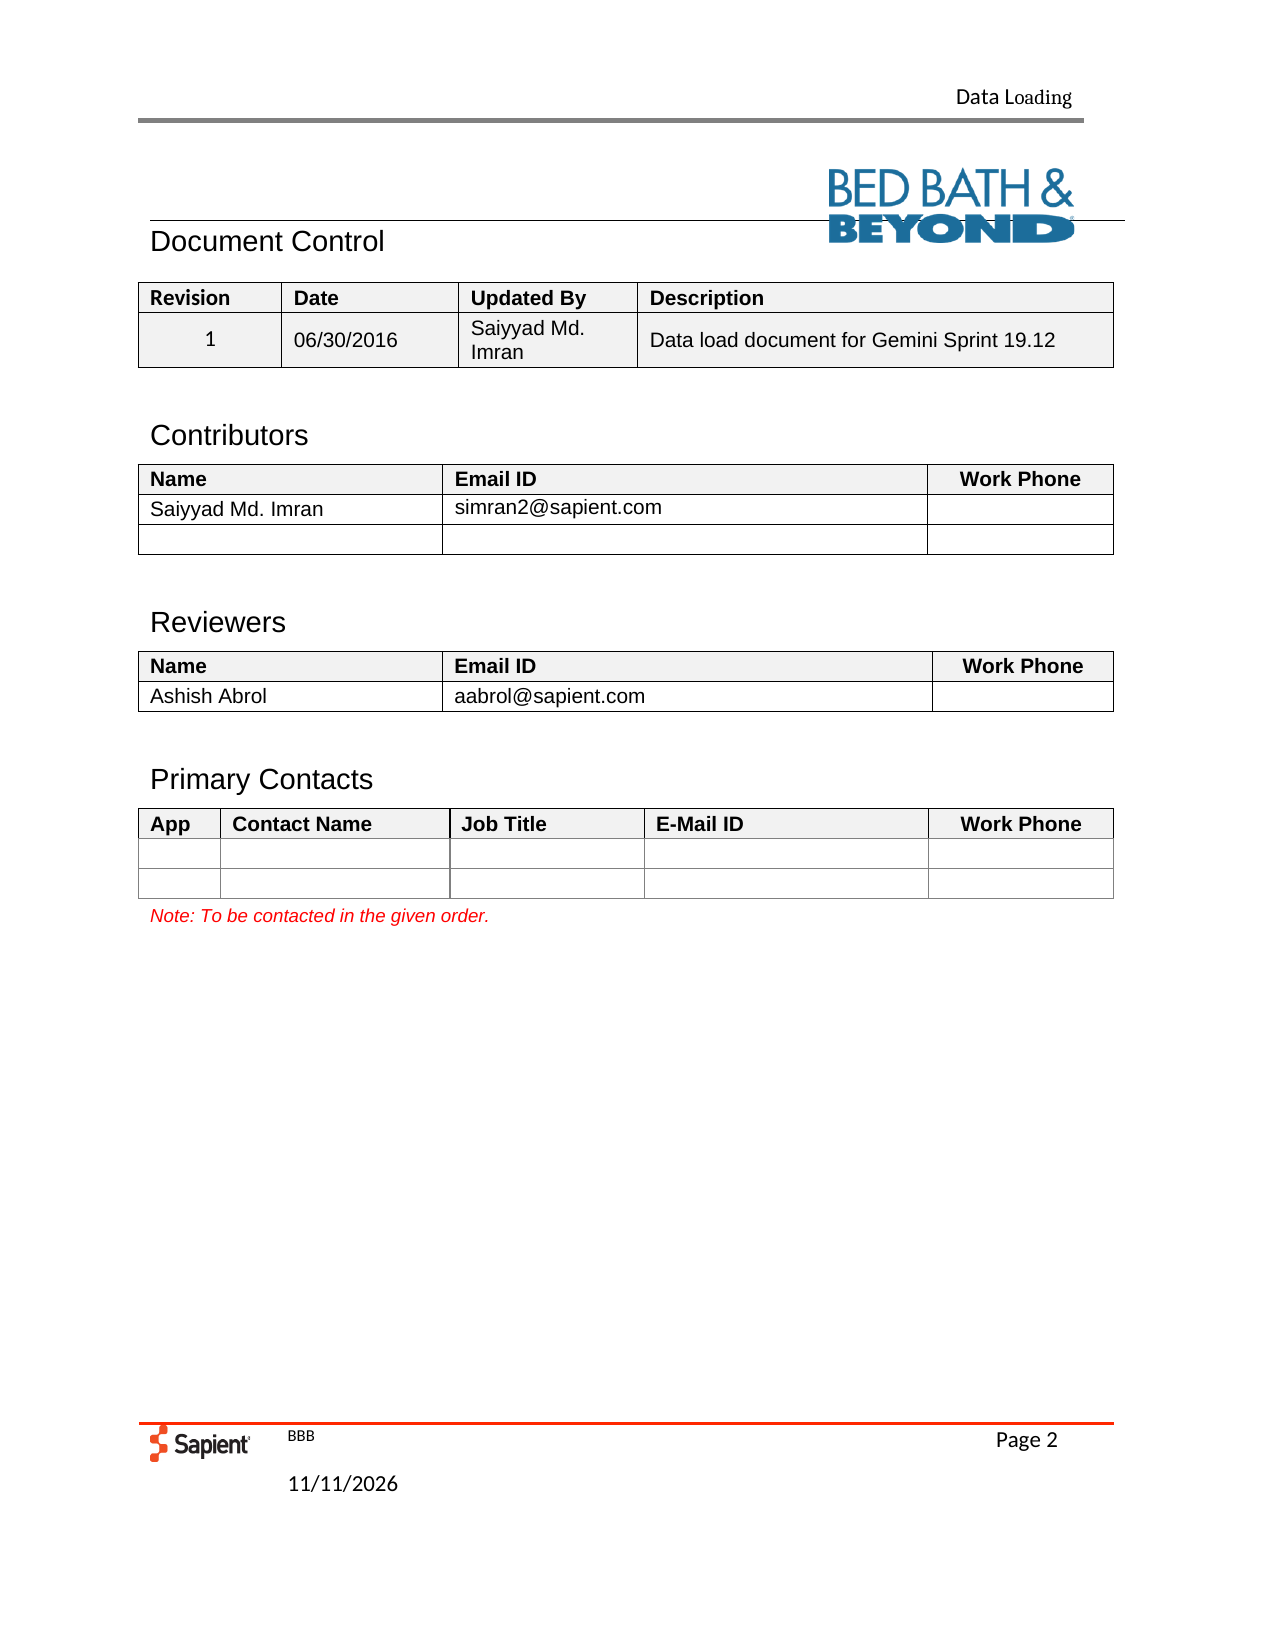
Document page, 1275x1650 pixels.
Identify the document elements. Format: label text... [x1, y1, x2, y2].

table_cell simran2@sapient.com [443, 495, 927, 524]
table_cell Saiyyad Md. Imran [139, 495, 442, 524]
text Primary Contacts [150, 762, 1125, 795]
table_header Revision [139, 283, 281, 312]
table_cell [139, 869, 220, 898]
text Note: To be contacted in the given order. [150, 905, 1125, 927]
table_cell [451, 839, 644, 868]
table_cell [929, 839, 1113, 868]
table_cell [645, 839, 928, 868]
subtitle Document Control [150, 221, 1125, 257]
text Reviewers [150, 605, 1125, 638]
table_cell Saiyyad Md. Imran [459, 313, 637, 367]
table_cell [221, 839, 449, 868]
table_header E-Mail ID [645, 809, 928, 838]
table_cell [443, 525, 927, 554]
text Contributors [150, 418, 1125, 451]
table_header Updated By [459, 283, 637, 312]
table_header Name [139, 652, 442, 681]
table_cell [139, 839, 220, 868]
table_cell [221, 869, 449, 898]
table_header Description [638, 283, 1113, 312]
table_cell 1 [139, 313, 281, 367]
table_cell aabrol@sapient.com [443, 682, 932, 711]
table_cell [929, 869, 1113, 898]
table_header Date [282, 283, 458, 312]
table_cell [928, 495, 1113, 524]
table_header Job Title [451, 809, 644, 838]
picture [829, 167, 1075, 243]
table_cell [139, 525, 442, 554]
table_header Work Phone [929, 809, 1113, 838]
table_header Email ID [443, 652, 932, 681]
table_cell [451, 869, 644, 898]
table_cell [928, 525, 1113, 554]
table_header Email ID [443, 465, 927, 494]
table_header Work Phone [933, 652, 1113, 681]
table_header App [139, 809, 220, 838]
table_cell Data load document for Gemini Sprint 19.12 [638, 313, 1113, 367]
table_header Name [139, 465, 442, 494]
table_header Work Phone [928, 465, 1113, 494]
table_cell Ashish Abrol [139, 682, 442, 711]
table_cell [645, 869, 928, 898]
table_cell [933, 682, 1113, 711]
table_header Contact Name [221, 809, 449, 838]
table_cell 06/30/2016 [282, 313, 458, 367]
